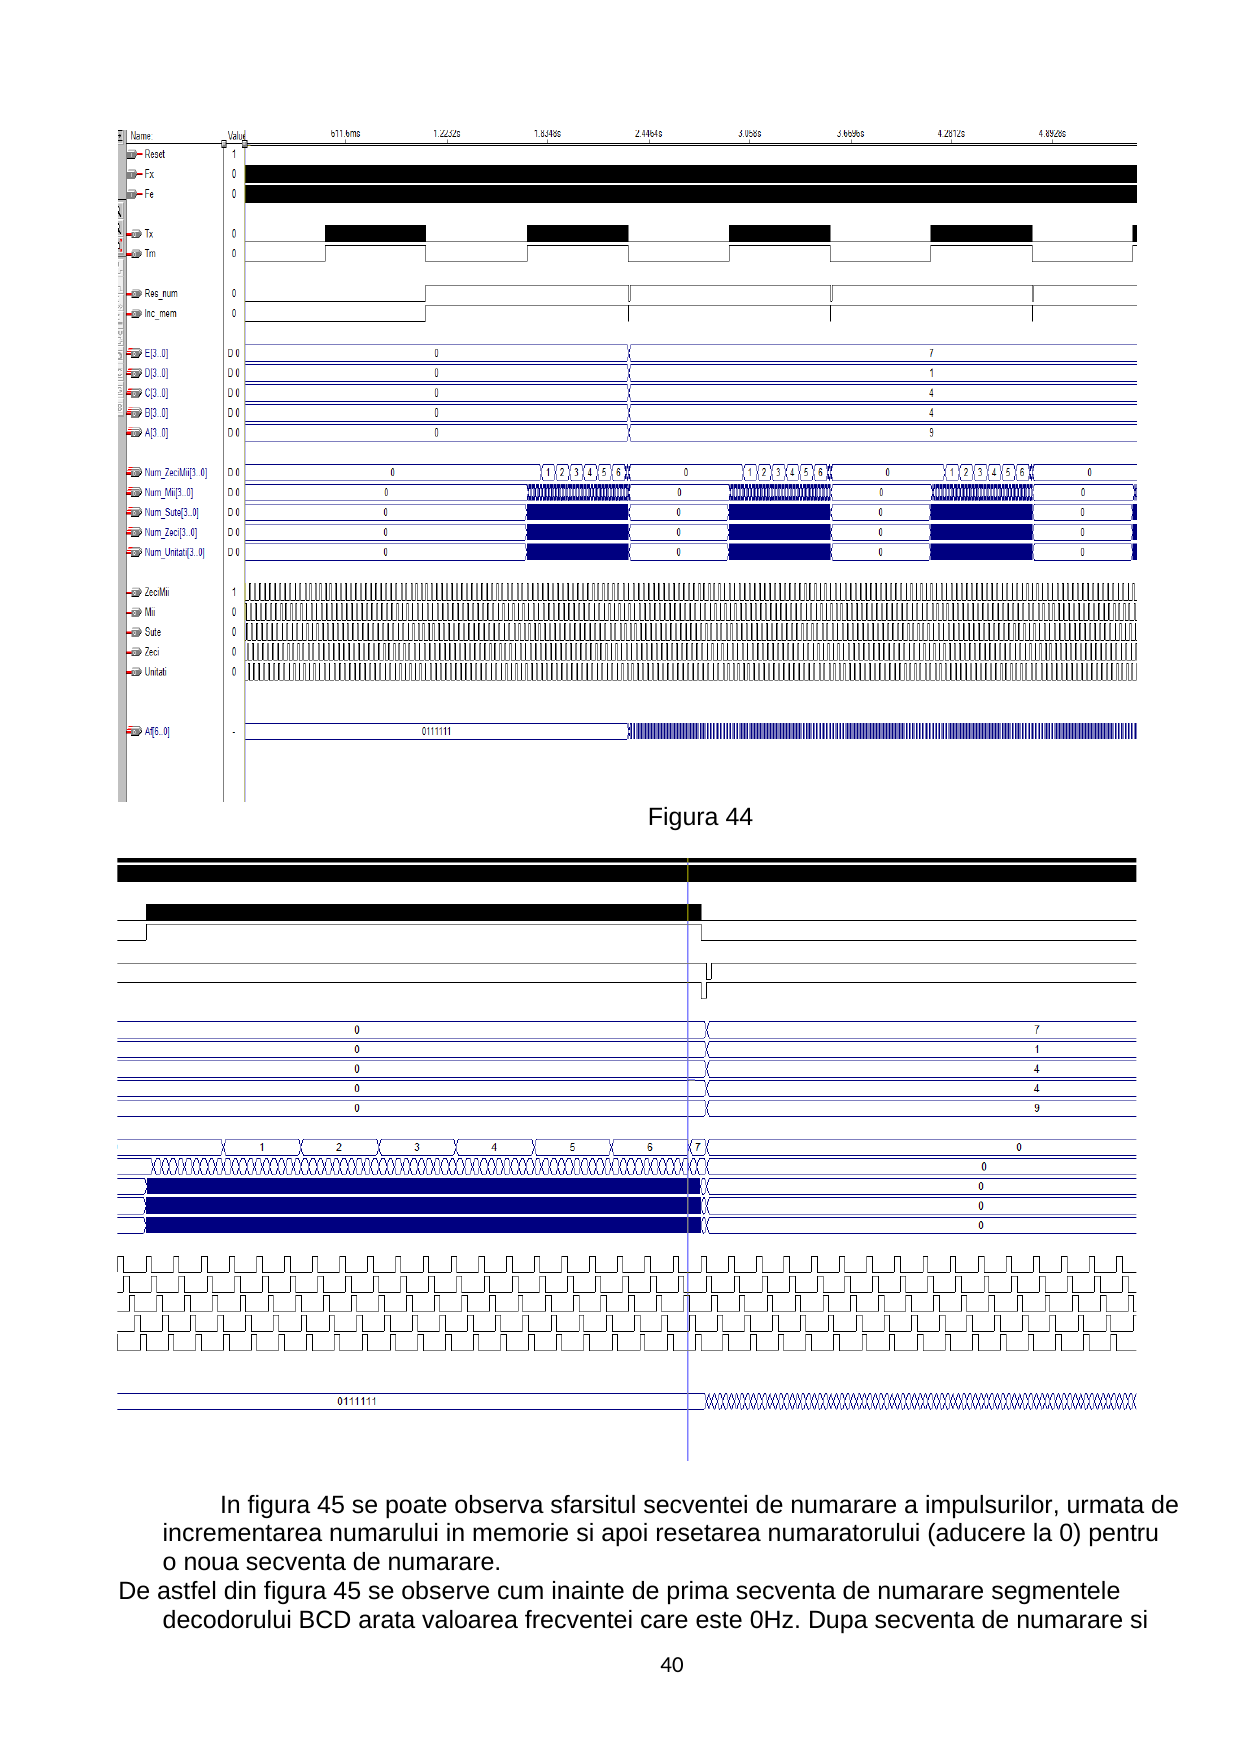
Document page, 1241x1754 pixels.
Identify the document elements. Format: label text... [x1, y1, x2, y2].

text In figura 45 se poate observa sfarsitul secventei de numarare a impulsurilor, urmata de incrementarea numarului in memorie si apoi resetarea numaratorului (aducere la 0) pentru o noua secventa de numarare. [162, 1490, 1181, 1576]
picture [118, 130, 1137, 802]
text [118, 1576, 1181, 1633]
text Figura 44 [162, 802, 1181, 831]
picture [117, 858, 1137, 1461]
